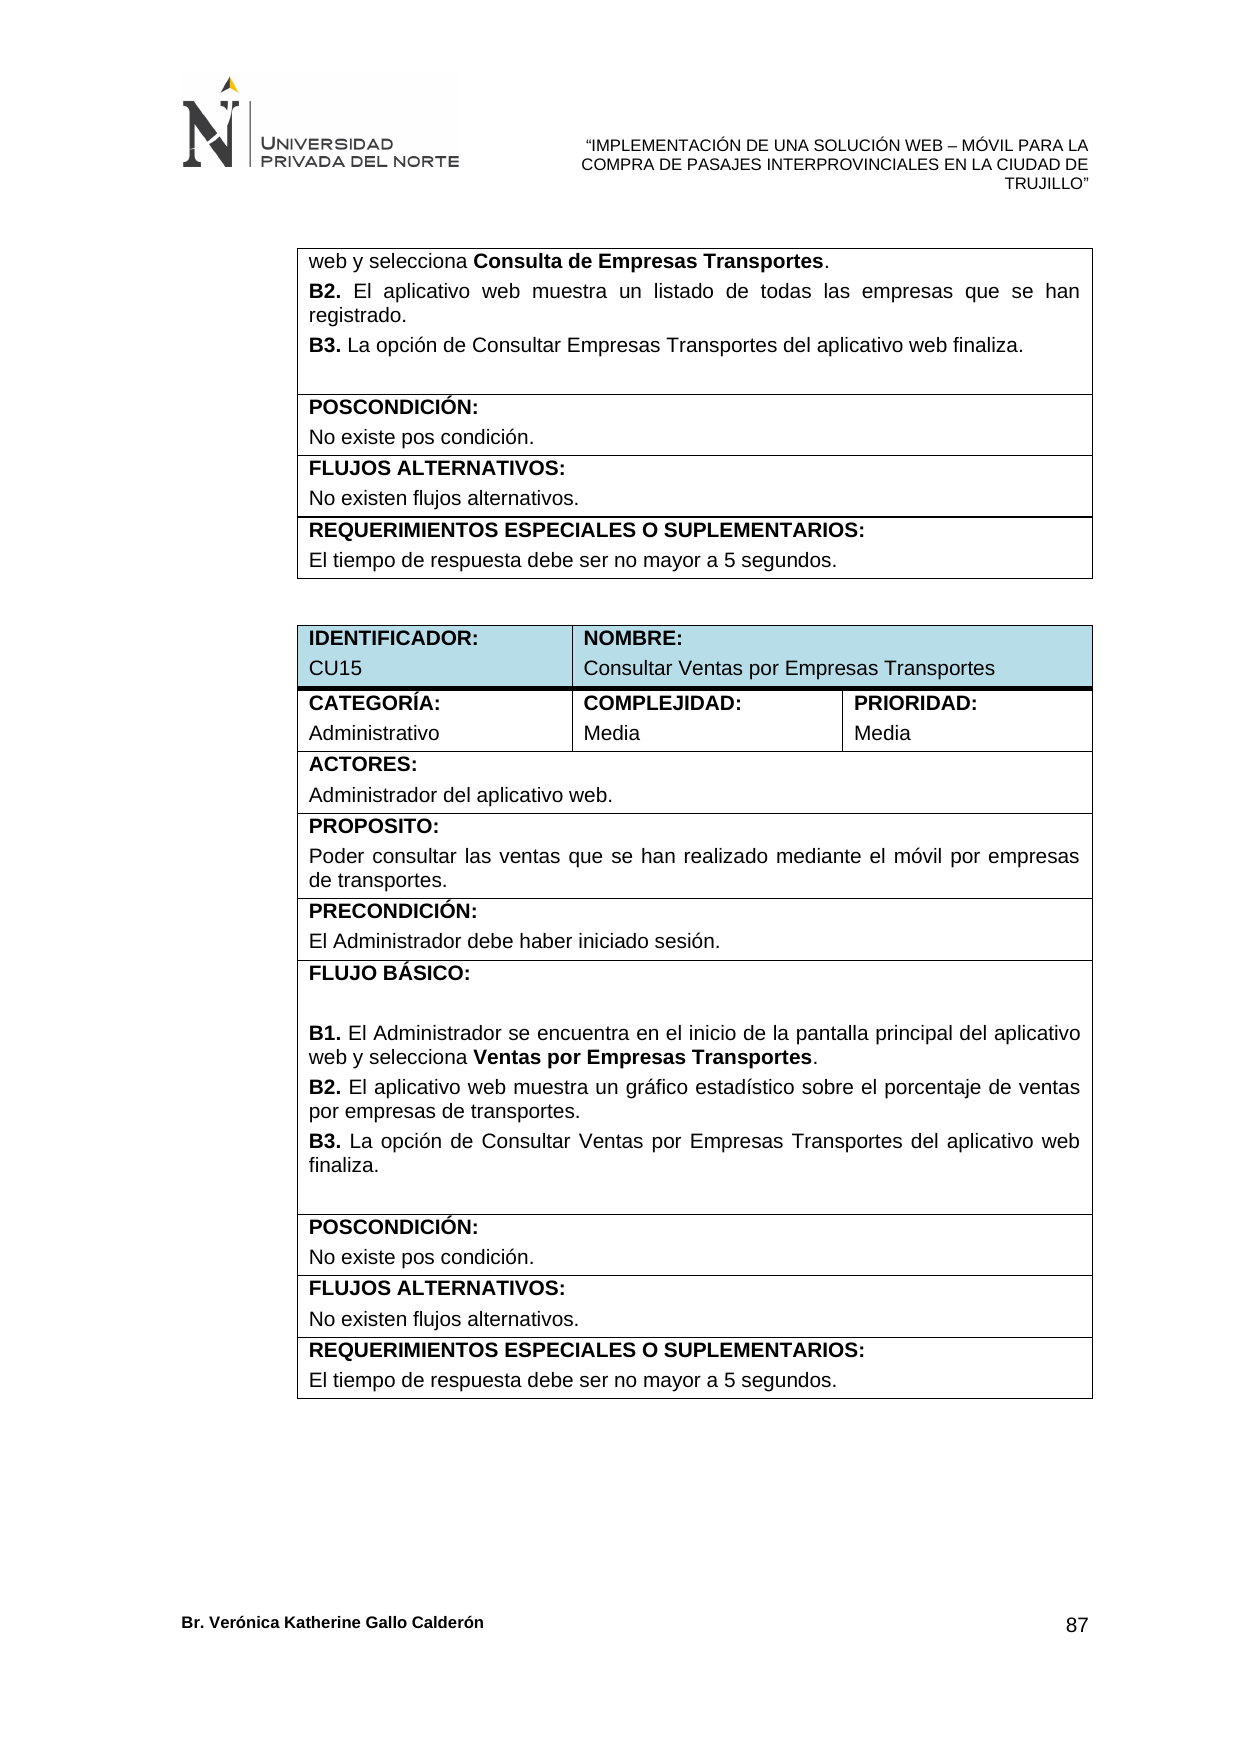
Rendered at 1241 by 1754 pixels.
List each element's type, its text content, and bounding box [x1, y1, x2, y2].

table_cell POSCONDICIÓN: No existe pos condición. [298, 1215, 1092, 1275]
table_header NOMBRE: Consultar Ventas por Empresas Transportes [573, 626, 1092, 686]
picture [181, 73, 462, 169]
table_cell COMPLEJIDAD: Media [573, 691, 842, 751]
table_cell FLUJO BÁSICO: B1. El Administrador se encuentra en el inicio de la pantalla principal del aplicativo web y selecciona Ventas por Empresas Transportes. B2. El aplicativo web muestra un gráfico estadístico sobre el porcentaje de ventas por empresas de transportes. B3. La opción de Consultar Ventas por Empresas Transportes del aplicativo web finaliza. [298, 961, 1092, 1214]
table_cell FLUJOS ALTERNATIVOS: No existen flujos alternativos. [298, 456, 1092, 516]
table_cell POSCONDICIÓN: No existe pos condición. [298, 395, 1092, 455]
table_header IDENTIFICADOR: CU15 [298, 626, 572, 686]
table_cell PRIORIDAD: Media [843, 691, 1092, 751]
table_cell REQUERIMIENTOS ESPECIALES O SUPLEMENTARIOS: El tiempo de respuesta debe ser no mayor a 5 segundos. [298, 1338, 1092, 1398]
table_cell FLUJOS ALTERNATIVOS: No existen flujos alternativos. [298, 1276, 1092, 1337]
table_cell PRECONDICIÓN: El Administrador debe haber iniciado sesión. [298, 899, 1092, 959]
table_cell PROPOSITO: Poder consultar las ventas que se han realizado mediante el móvil por empresas de transportes. [298, 814, 1092, 898]
table_cell REQUERIMIENTOS ESPECIALES O SUPLEMENTARIOS: El tiempo de respuesta debe ser no mayor a 5 segundos. [298, 518, 1092, 578]
table_cell ACTORES: Administrador del aplicativo web. [298, 752, 1092, 813]
table_cell CATEGORÍA: Administrativo [298, 691, 572, 751]
